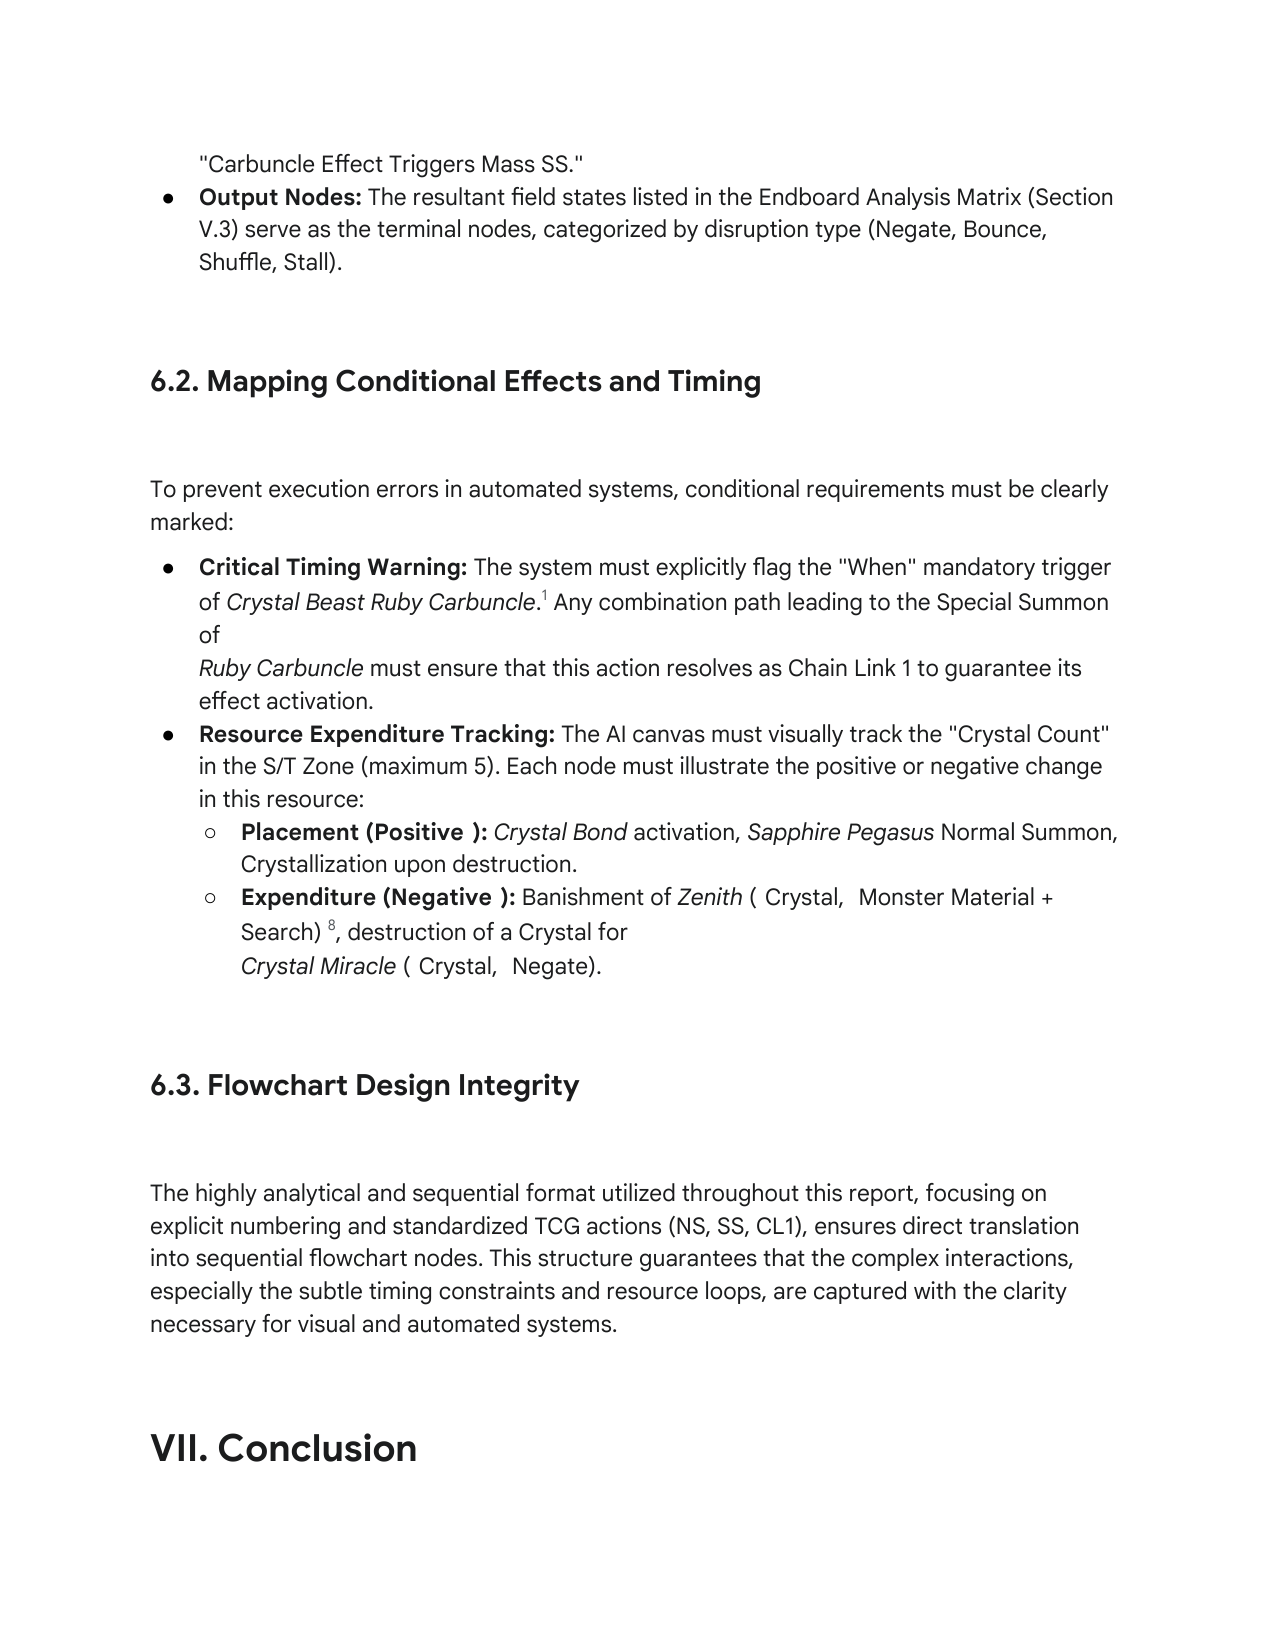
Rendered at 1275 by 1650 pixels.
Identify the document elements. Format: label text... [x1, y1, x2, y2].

subtitle VII. Conclusion [150, 1425, 1125, 1472]
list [161, 150, 1125, 179]
text The highly analytical and sequential format utilized throughout this report, focusing on explicit numbering and standardized TCG actions (NS, SS, CL1), ensures direct translation into sequential flowchart nodes. This structure guarantees that the complex interactions, especially the subtle timing constraints and resource loops, are captured with the clarity necessary for visual and automated systems. [150, 1179, 1125, 1339]
list Expenditure (Negative ): Banishment of Zenith ( Crystal, Monster Material + Search) 8, destruction of a Crystal for Crystal Miracle ( Crystal, Negate). [203, 883, 1125, 981]
subtitle 6.3. Flowchart Design Integrity [150, 1067, 1125, 1104]
list Resource Expenditure Tracking: The AI canvas must visually track the "Crystal Count" in the S/T Zone (maximum 5). Each node must illustrate the positive or negative change in this resource: [161, 720, 1125, 814]
list Critical Timing Warning: The system must explicitly flag the "When" mandatory trigger of Crystal Beast Ruby Carbuncle.1 Any combination path leading to the Special Summon of Ruby Carbuncle must ensure that this action resolves as Chain Link 1 to guarantee its effect activation. [161, 553, 1125, 716]
list Output Nodes: The resultant field states listed in the Endboard Analysis Matrix (Section V.3) serve as the terminal nodes, categorized by disruption type (Negate, Bounce, Shuffle, Stall). [161, 183, 1125, 277]
subtitle 6.2. Mapping Conditional Effects and Timing [150, 363, 1125, 400]
text To prevent execution errors in automated systems, conditional requirements must be clearly marked: [150, 475, 1125, 537]
list Placement (Positive ): Crystal Bond activation, Sapphire Pegasus Normal Summon, Crystallization upon destruction. [203, 818, 1125, 879]
